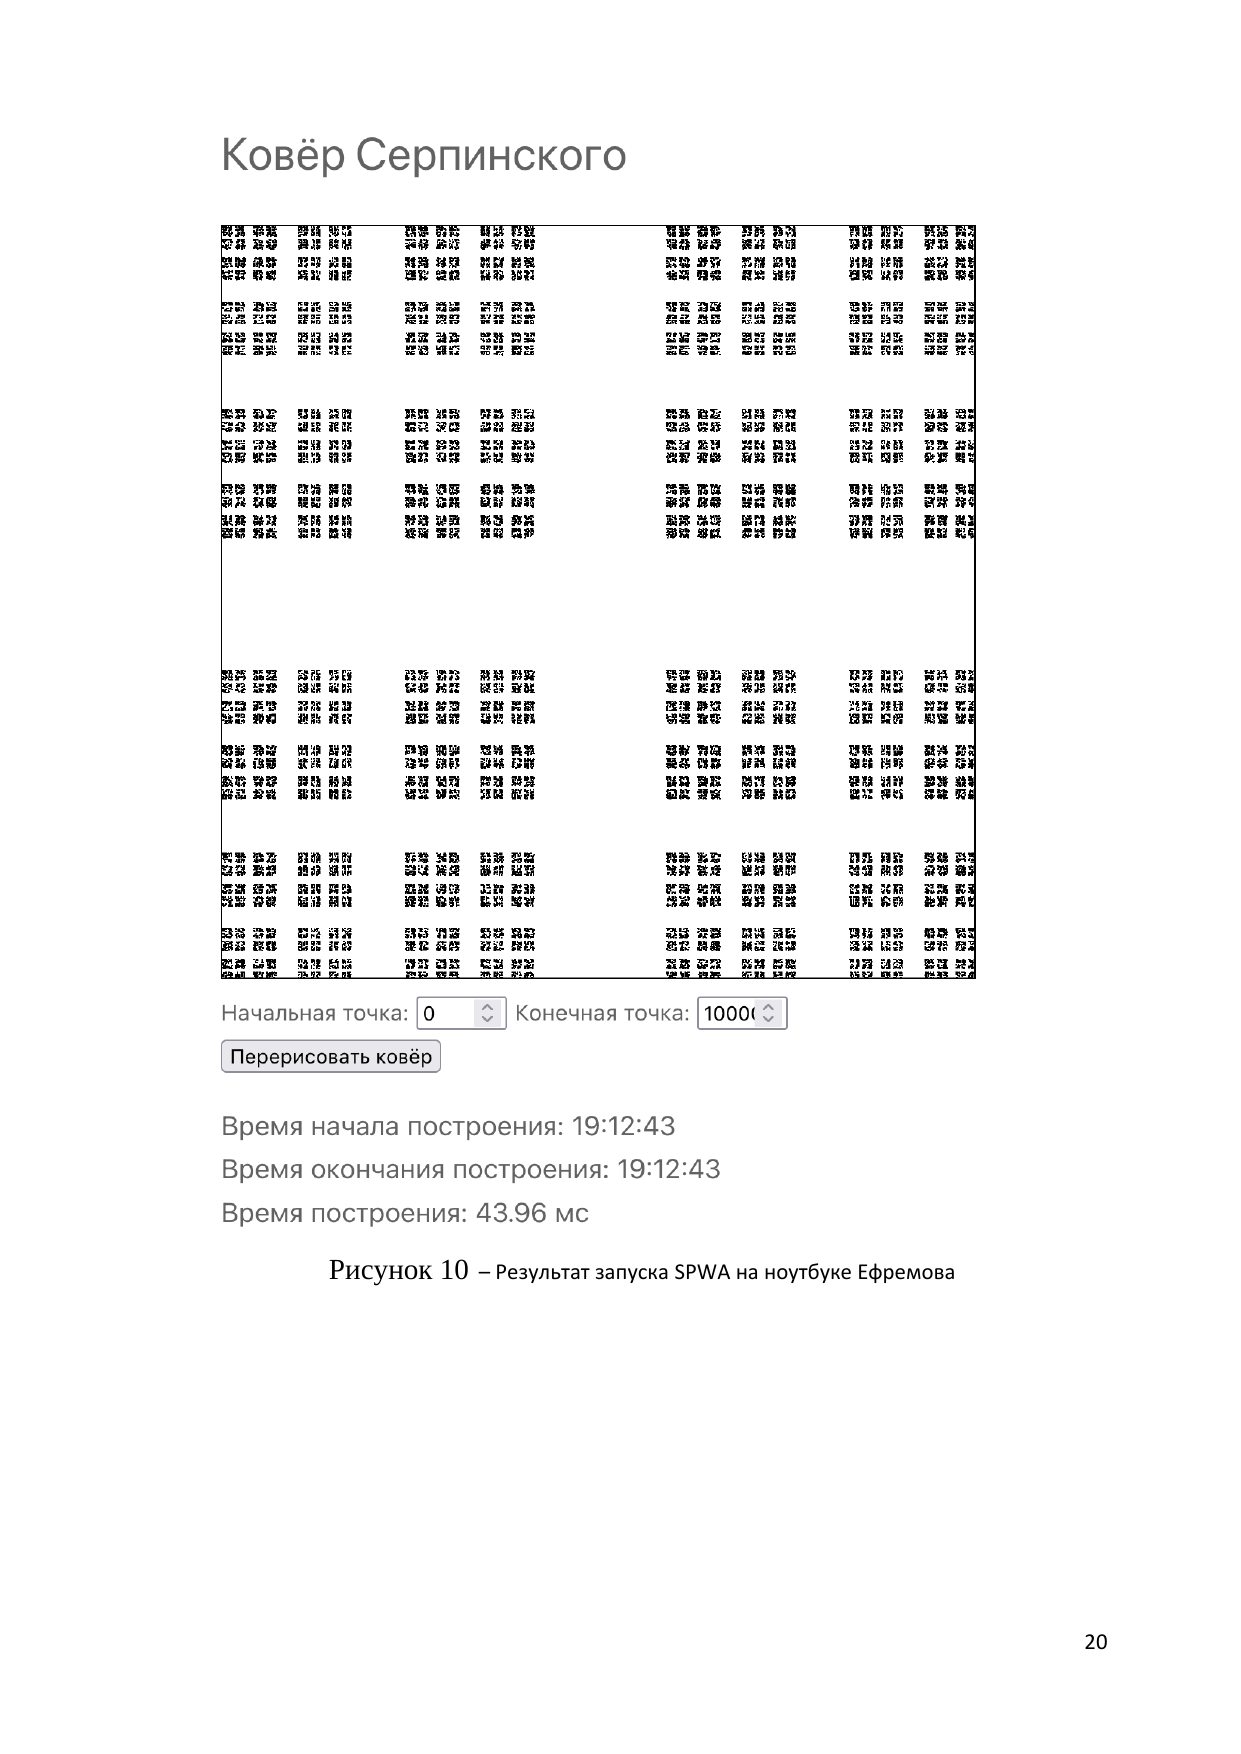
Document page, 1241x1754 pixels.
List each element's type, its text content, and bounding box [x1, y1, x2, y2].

table_cell [177, 118, 1107, 1252]
table_cell – Результат запуска SPWA на ноутбуке Ефремова [177, 1252, 1107, 1299]
picture [188, 118, 1097, 1239]
